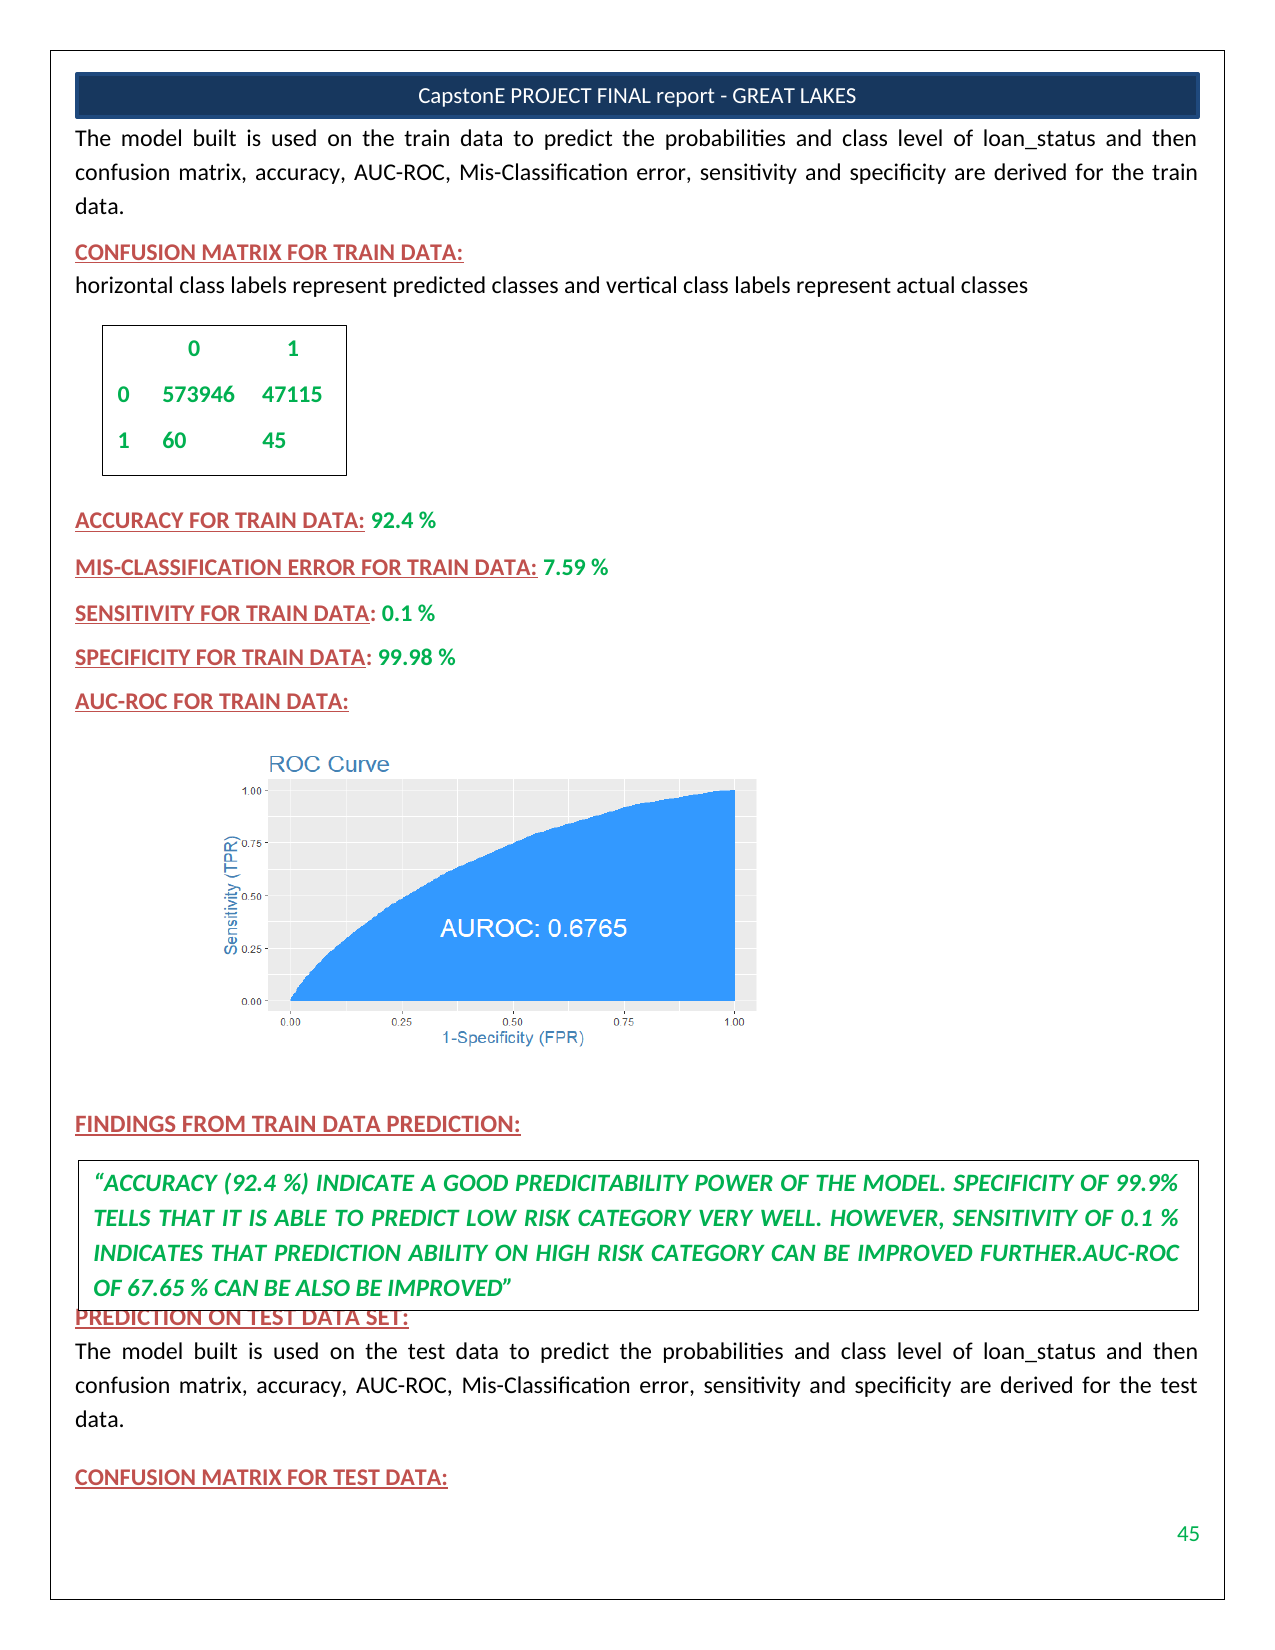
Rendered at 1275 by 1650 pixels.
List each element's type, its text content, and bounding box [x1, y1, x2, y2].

list SENSITIVITY FOR TRAIN DATA: 0.1 % [75, 598, 1200, 627]
list SPECIFICITY FOR TRAIN DATA: 99.98 % [75, 642, 1200, 671]
text FINDINGS FROM TRAIN DATA PREDICTION: [75, 1108, 1200, 1139]
text CONFUSION MATRIX FOR TRAIN DATA: [75, 237, 1200, 266]
list AUC-ROC FOR TRAIN DATA: [75, 686, 1200, 715]
text The model built is used on the test data to predict the probabilities and class level of loan_status and then confusion matrix, accuracy, AUC-ROC, Mis-Classification error, sensitivity and specificity are derived for the test data. [75, 1336, 1200, 1433]
text PREDICTION ON TEST DATA SET: [75, 1301, 1200, 1332]
text The model built is used on the train data to predict the probabilities and class level of loan_status and then confusion matrix, accuracy, AUC-ROC, Mis-Classification error, sensitivity and specificity are derived for the train data. [75, 119, 1200, 220]
text MIS-CLASSIFICATION ERROR FOR TRAIN DATA: 7.59 % [75, 552, 1200, 581]
text ACCURACY FOR TRAIN DATA: 92.4 % [75, 505, 1200, 535]
text CONFUSION MATRIX FOR TEST DATA: [75, 1462, 1200, 1492]
text horizontal class labels represent predicted classes and vertical class labels represent actual classes [75, 271, 1200, 300]
picture [216, 748, 763, 1051]
